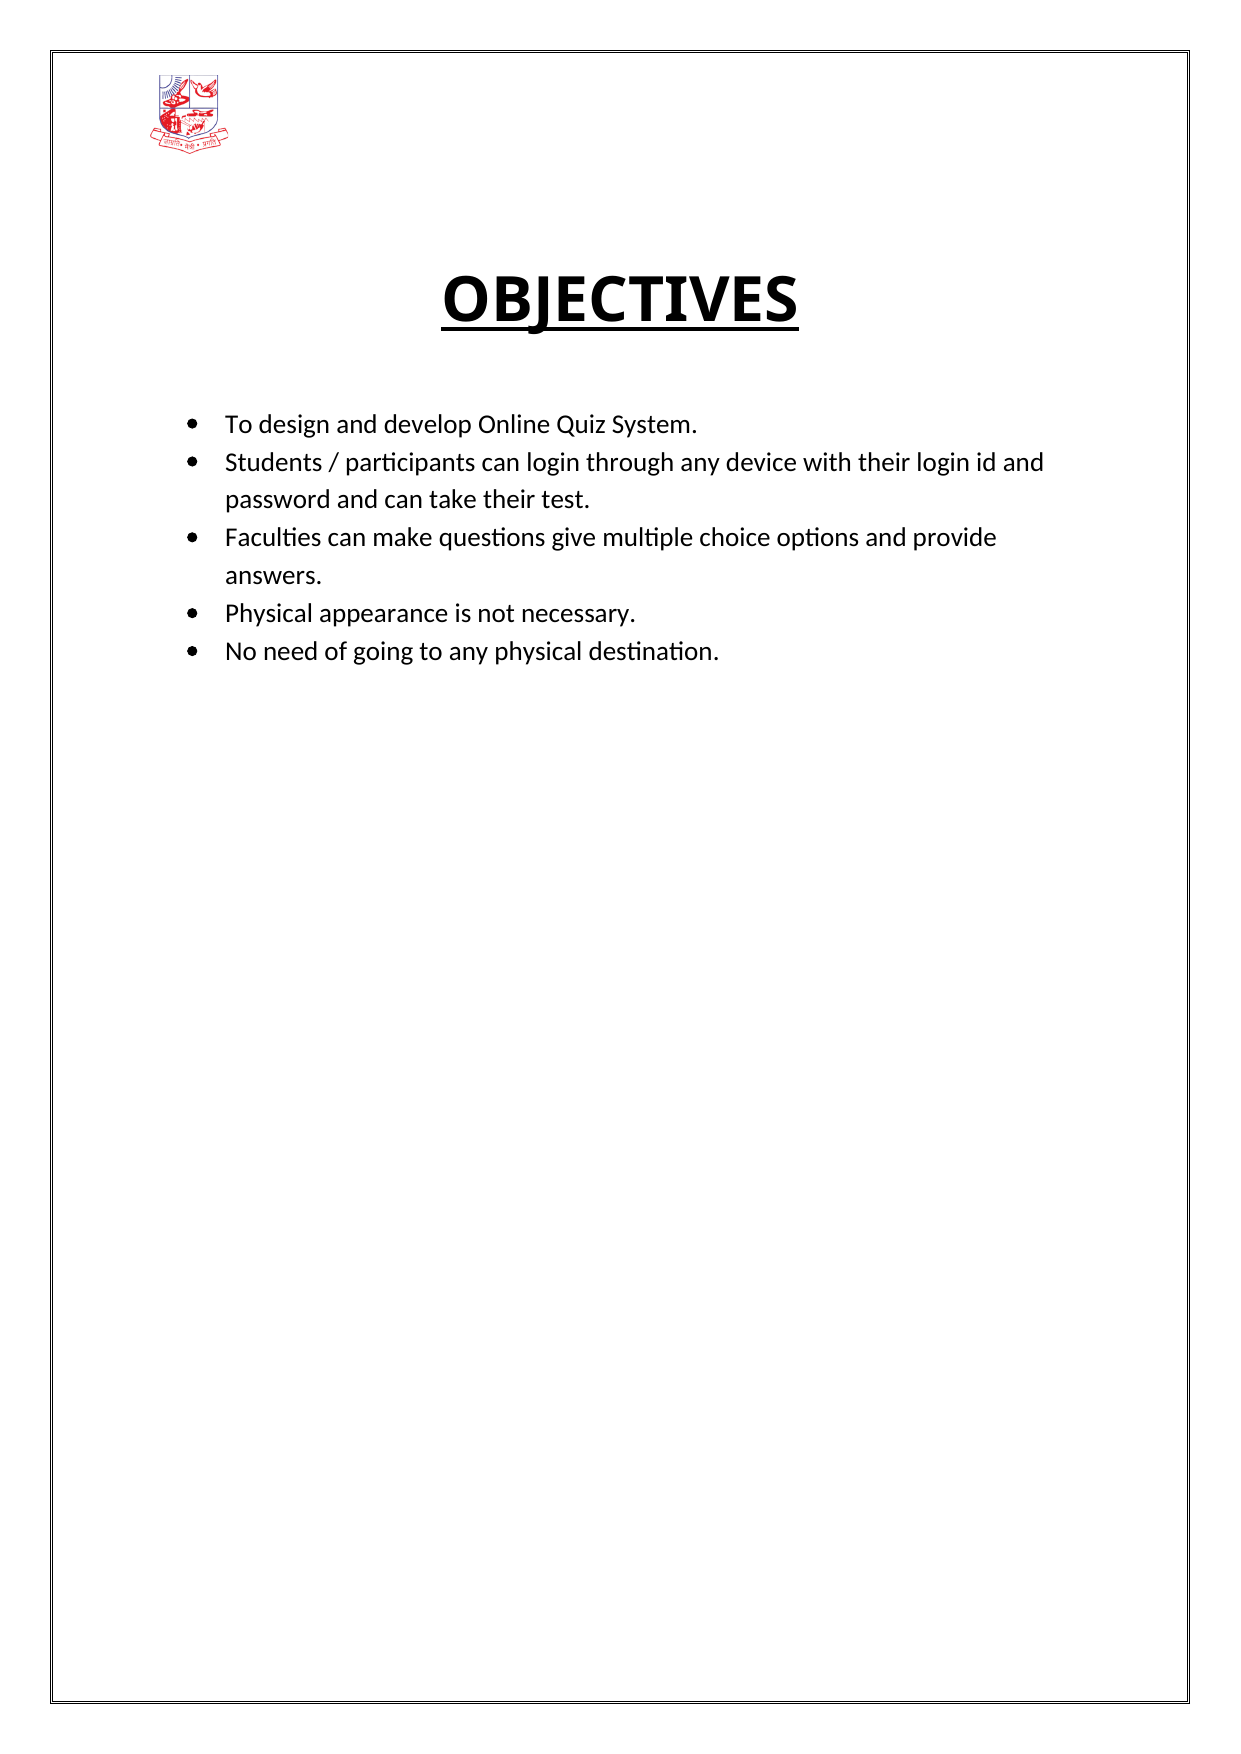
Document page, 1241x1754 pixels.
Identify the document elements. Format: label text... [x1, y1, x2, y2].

list Physical appearance is not necessary. [187, 596, 1090, 629]
picture [150, 75, 229, 154]
list To design and develop Online Quiz System. [187, 407, 1090, 440]
list No need of going to any physical destination. [187, 634, 1090, 667]
list Faculties can make questions give multiple choice options and provide answers. [187, 521, 1090, 592]
list Students / participants can login through any device with their login id and password and can take their test. [187, 445, 1090, 516]
text OBJECTIVES [150, 255, 1090, 340]
